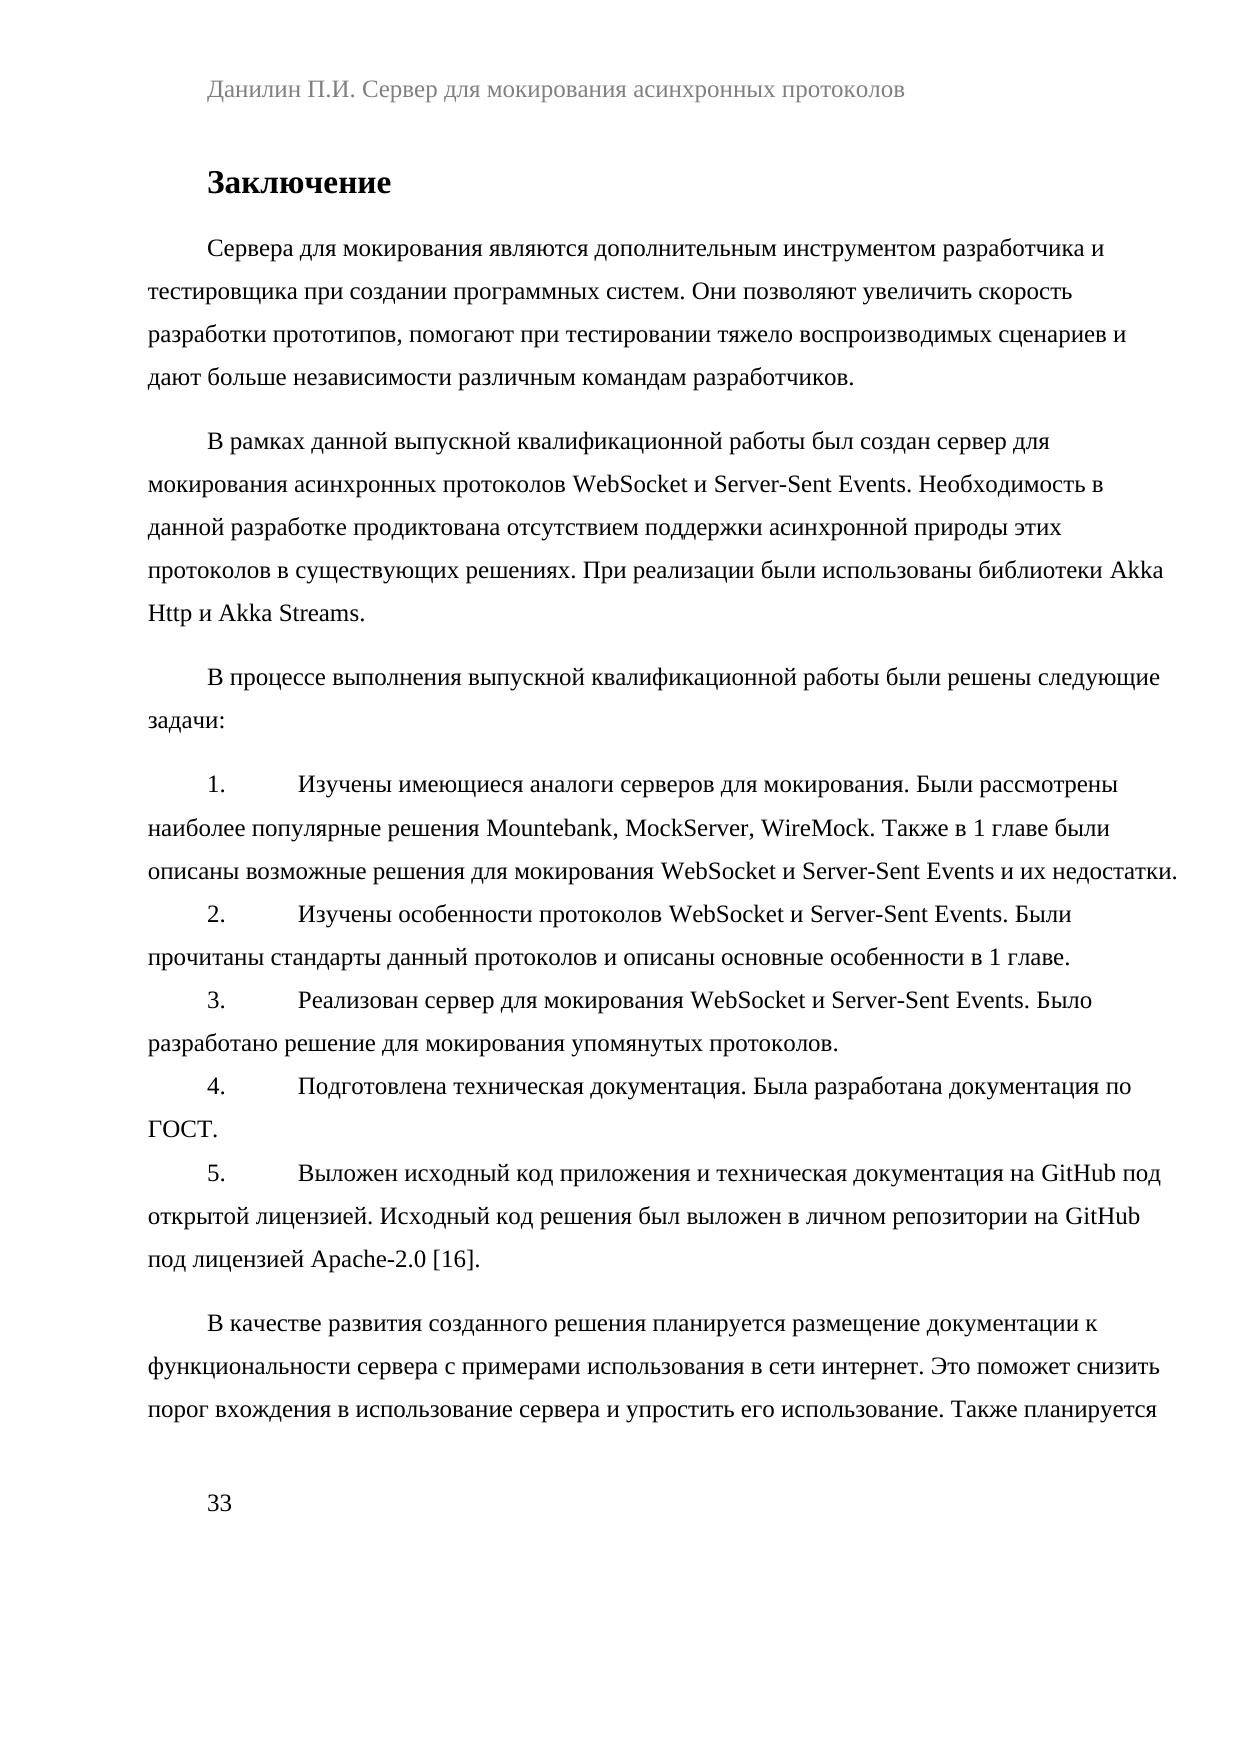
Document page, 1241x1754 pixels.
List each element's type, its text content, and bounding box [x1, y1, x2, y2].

list Выложен исходный код приложения и техническая документация на GitHub под открытой лицензией. Исходный код решения был выложен в личном репозитории на GitHub под лицензией Apache-2.0 [16]. [148, 1158, 1181, 1273]
text Сервера для мокирования являются дополнительным инструментом разработчика и тестировщика при создании программных систем. Они позволяют увеличить скорость разработки прототипов, помогают при тестировании тяжело воспроизводимых сценариев и дают больше независимости различным командам разработчиков. [148, 233, 1181, 391]
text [148, 1308, 1181, 1423]
list Подготовлена техническая документация. Была разработана документация по ГОСТ. [148, 1071, 1181, 1143]
list Реализован сервер для мокирования WebSocket и Server-Sent Events. Было разработано решение для мокирования упомянутых протоколов. [148, 985, 1181, 1057]
list Изучены особенности протоколов WebSocket и Server-Sent Events. Были прочитаны стандарты данный протоколов и описаны основные особенности в 1 главе. [148, 899, 1181, 971]
text В процессе выполнения выпускной квалификационной работы были решены следующие задачи: [148, 662, 1181, 734]
text В рамках данной выпускной квалификационной работы был создан сервер для мокирования асинхронных протоколов WebSocket и Server-Sent Events. Необходимость в данной разработке продиктована отсутствием поддержки асинхронной природы этих протоколов в существующих решениях. При реализации были использованы библиотеки Akka Http и Akka Streams. [148, 426, 1181, 627]
subtitle Заключение [148, 163, 1181, 201]
list Изучены имеющиеся аналоги серверов для мокирования. Были рассмотрены наиболее популярные решения Mountebank, MockServer, WireMock. Также в 1 главе были описаны возможные решения для мокирования WebSocket и Server-Sent Events и их недостатки. [148, 769, 1181, 884]
